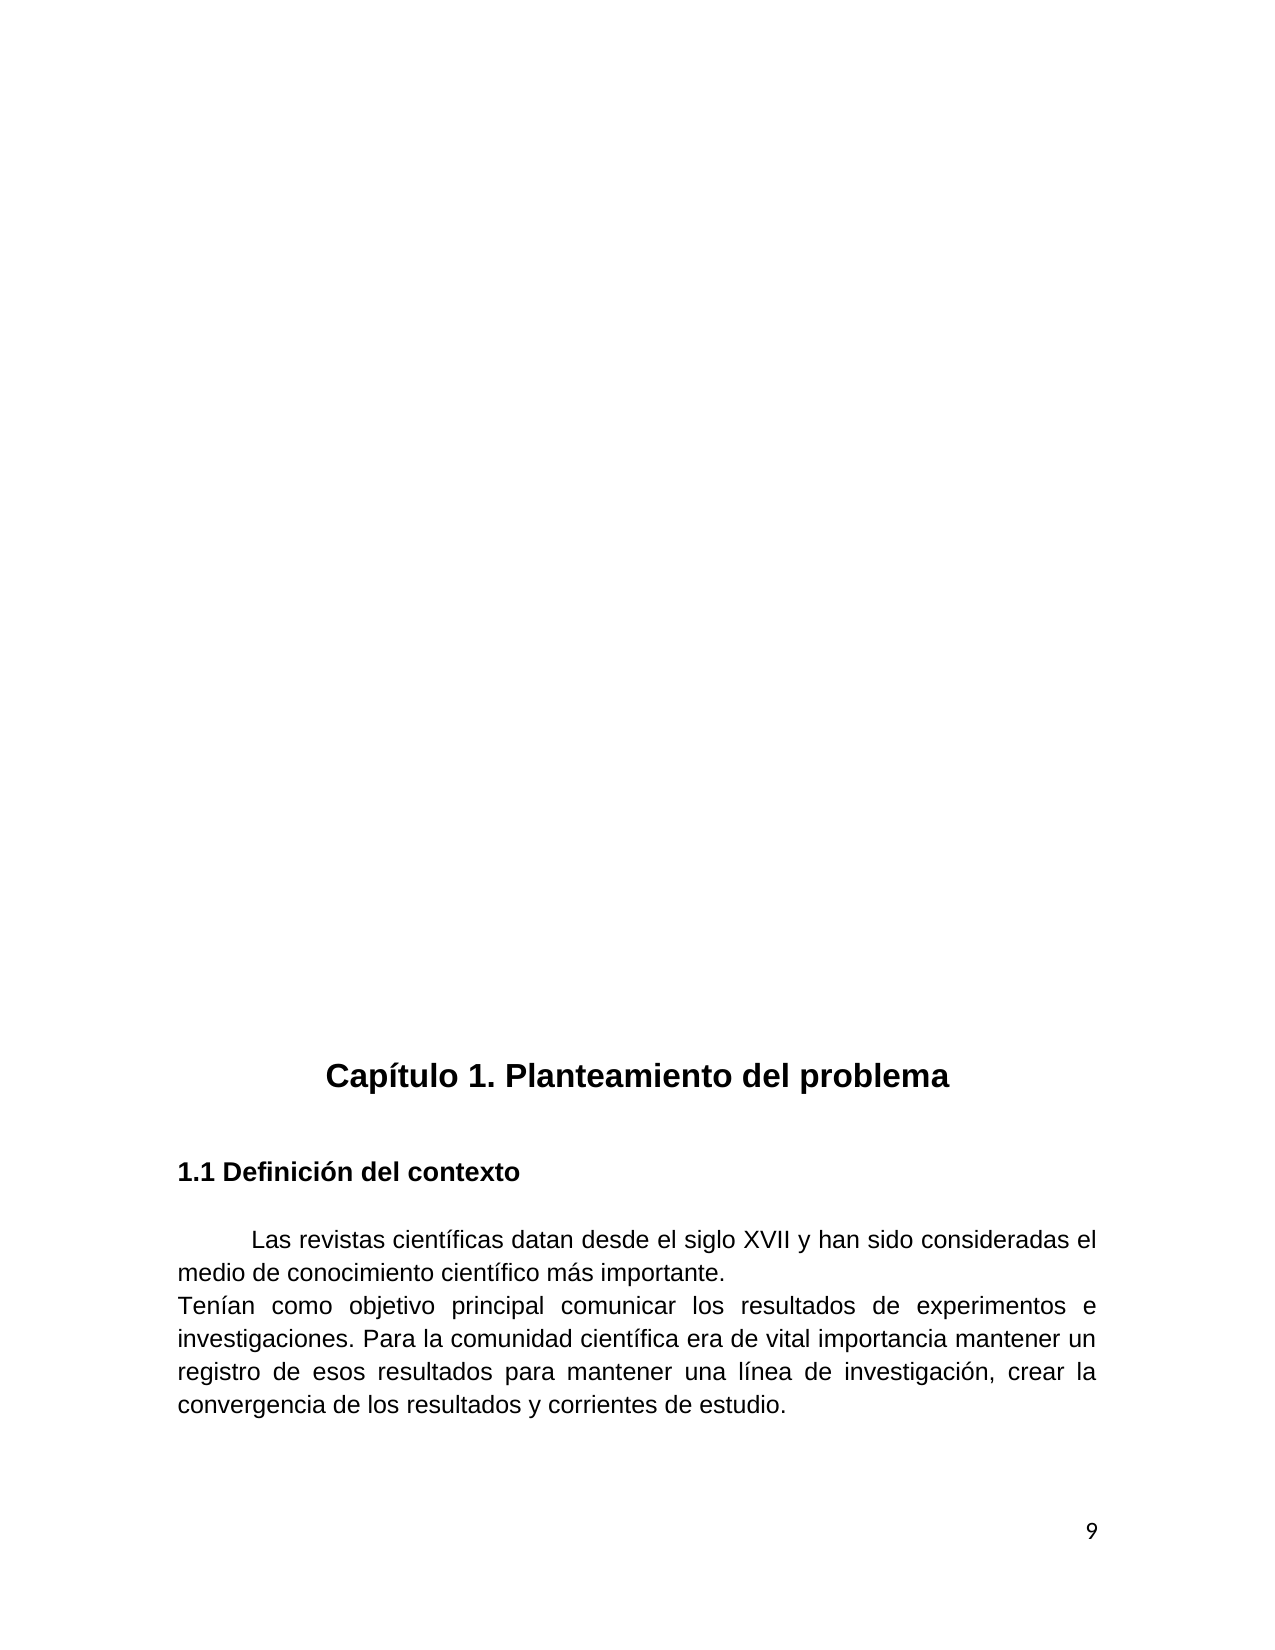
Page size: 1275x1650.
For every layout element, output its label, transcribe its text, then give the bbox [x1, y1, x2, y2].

text Las revistas científicas datan desde el siglo XVII y han sido consideradas el medio de conocimiento científico más importante. [177, 1225, 1098, 1287]
subtitle Capítulo 1. Planteamiento del problema [177, 1056, 1098, 1094]
subtitle 1.1 Definición del contexto [177, 1156, 1098, 1187]
text Tenían como objetivo principal comunicar los resultados de experimentos e investigaciones. Para la comunidad científica era de vital importancia mantener un registro de esos resultados para mantener una línea de investigación, crear la convergencia de los resultados y corrientes de estudio. [177, 1291, 1098, 1419]
